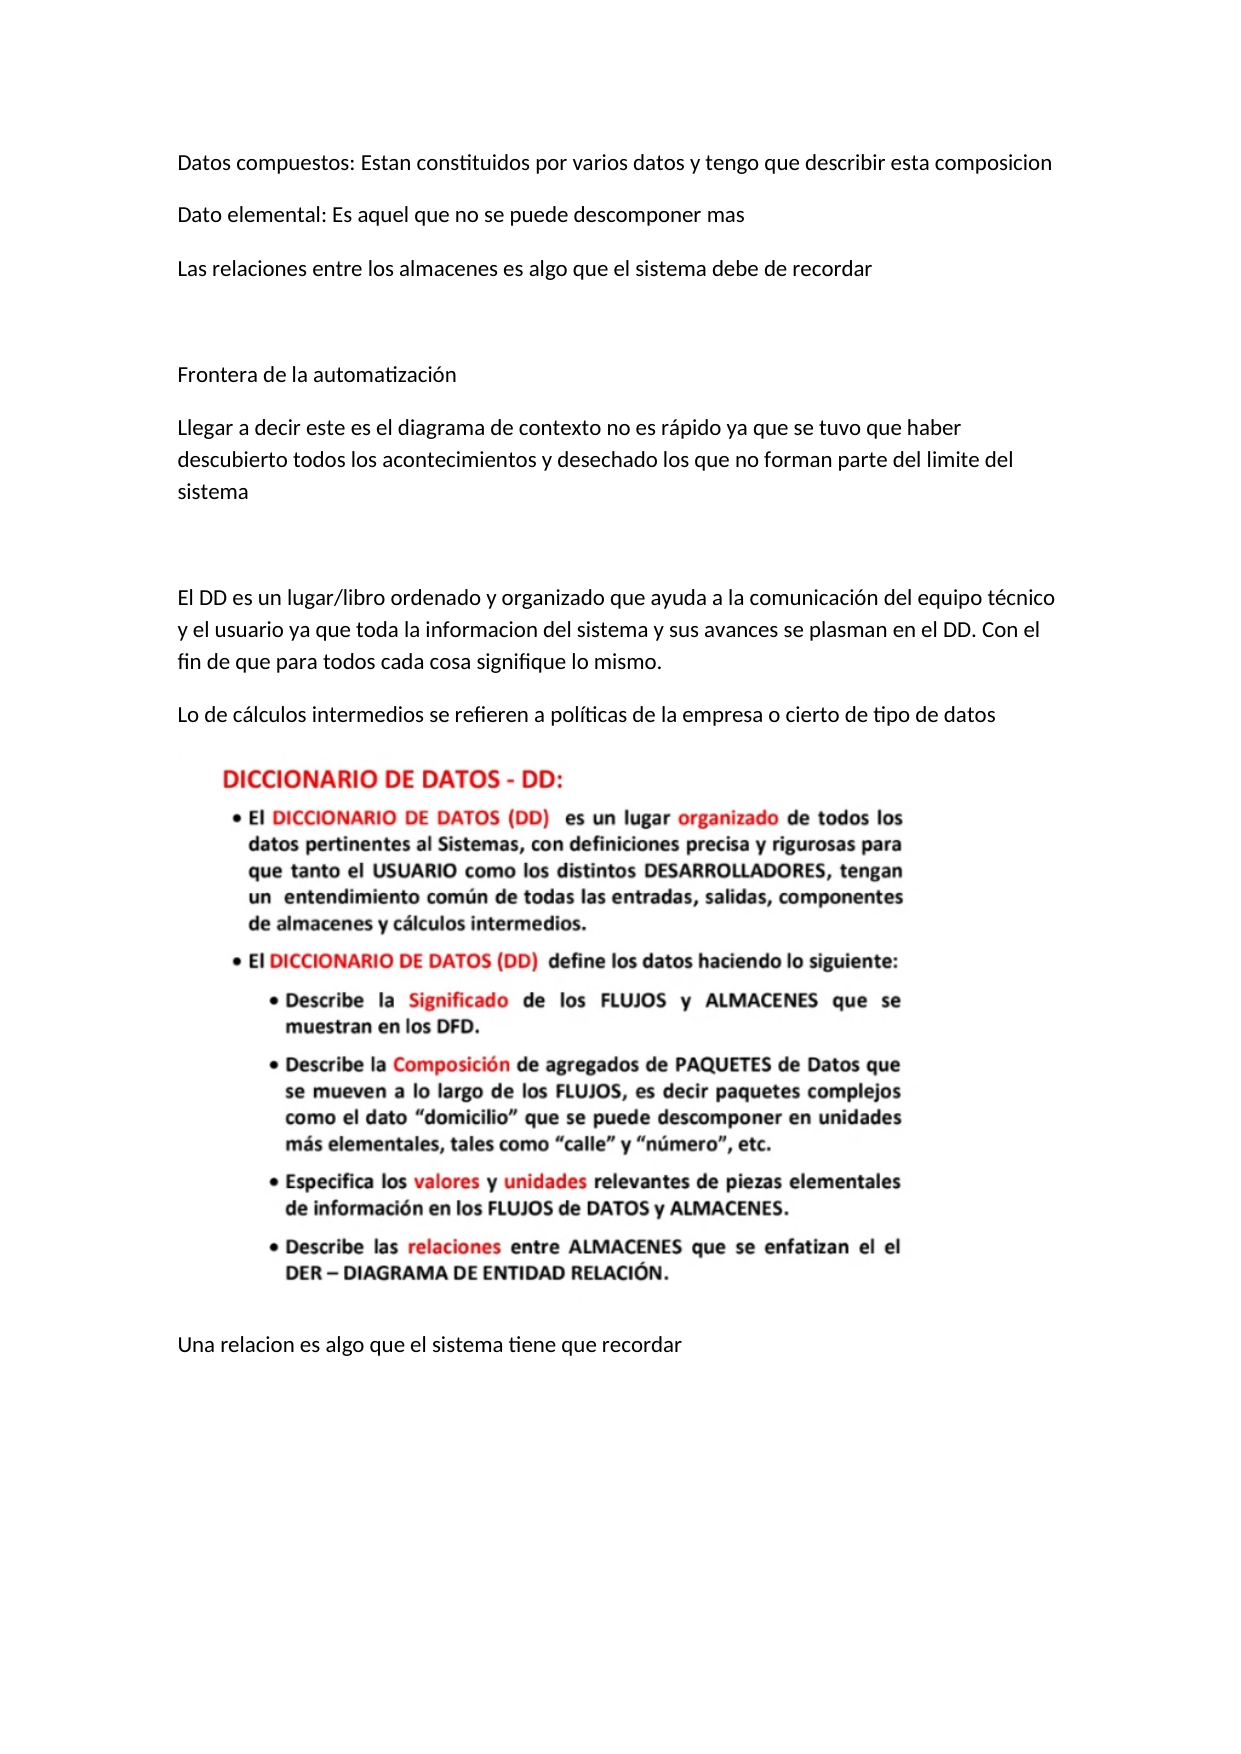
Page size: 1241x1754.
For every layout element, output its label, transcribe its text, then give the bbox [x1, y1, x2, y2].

picture [177, 753, 1033, 1306]
text Dato elemental: Es aquel que no se puede descomponer mas [177, 201, 1063, 229]
text Una relacion es algo que el sistema tiene que recordar [177, 1331, 1063, 1359]
text Lo de cálculos intermedios se refieren a políticas de la empresa o cierto de tipo de datos [177, 701, 1063, 728]
text Las relaciones entre los almacenes es algo que el sistema debe de recordar [177, 254, 1063, 282]
text Llegar a decir este es el diagrama de contexto no es rápido ya que se tuvo que haber descubierto todos los acontecimientos y desechado los que no forman parte del limite del sistema [177, 413, 1063, 505]
text Datos compuestos: Estan constituidos por varios datos y tengo que describir esta composicion [177, 148, 1063, 176]
text El DD es un lugar/libro ordenado y organizado que ayuda a la comunicación del equipo técnico y el usuario ya que toda la informacion del sistema y sus avances se plasman en el DD. Con el fin de que para todos cada cosa signifique lo mismo. [177, 583, 1063, 676]
text Frontera de la automatización [177, 360, 1063, 388]
